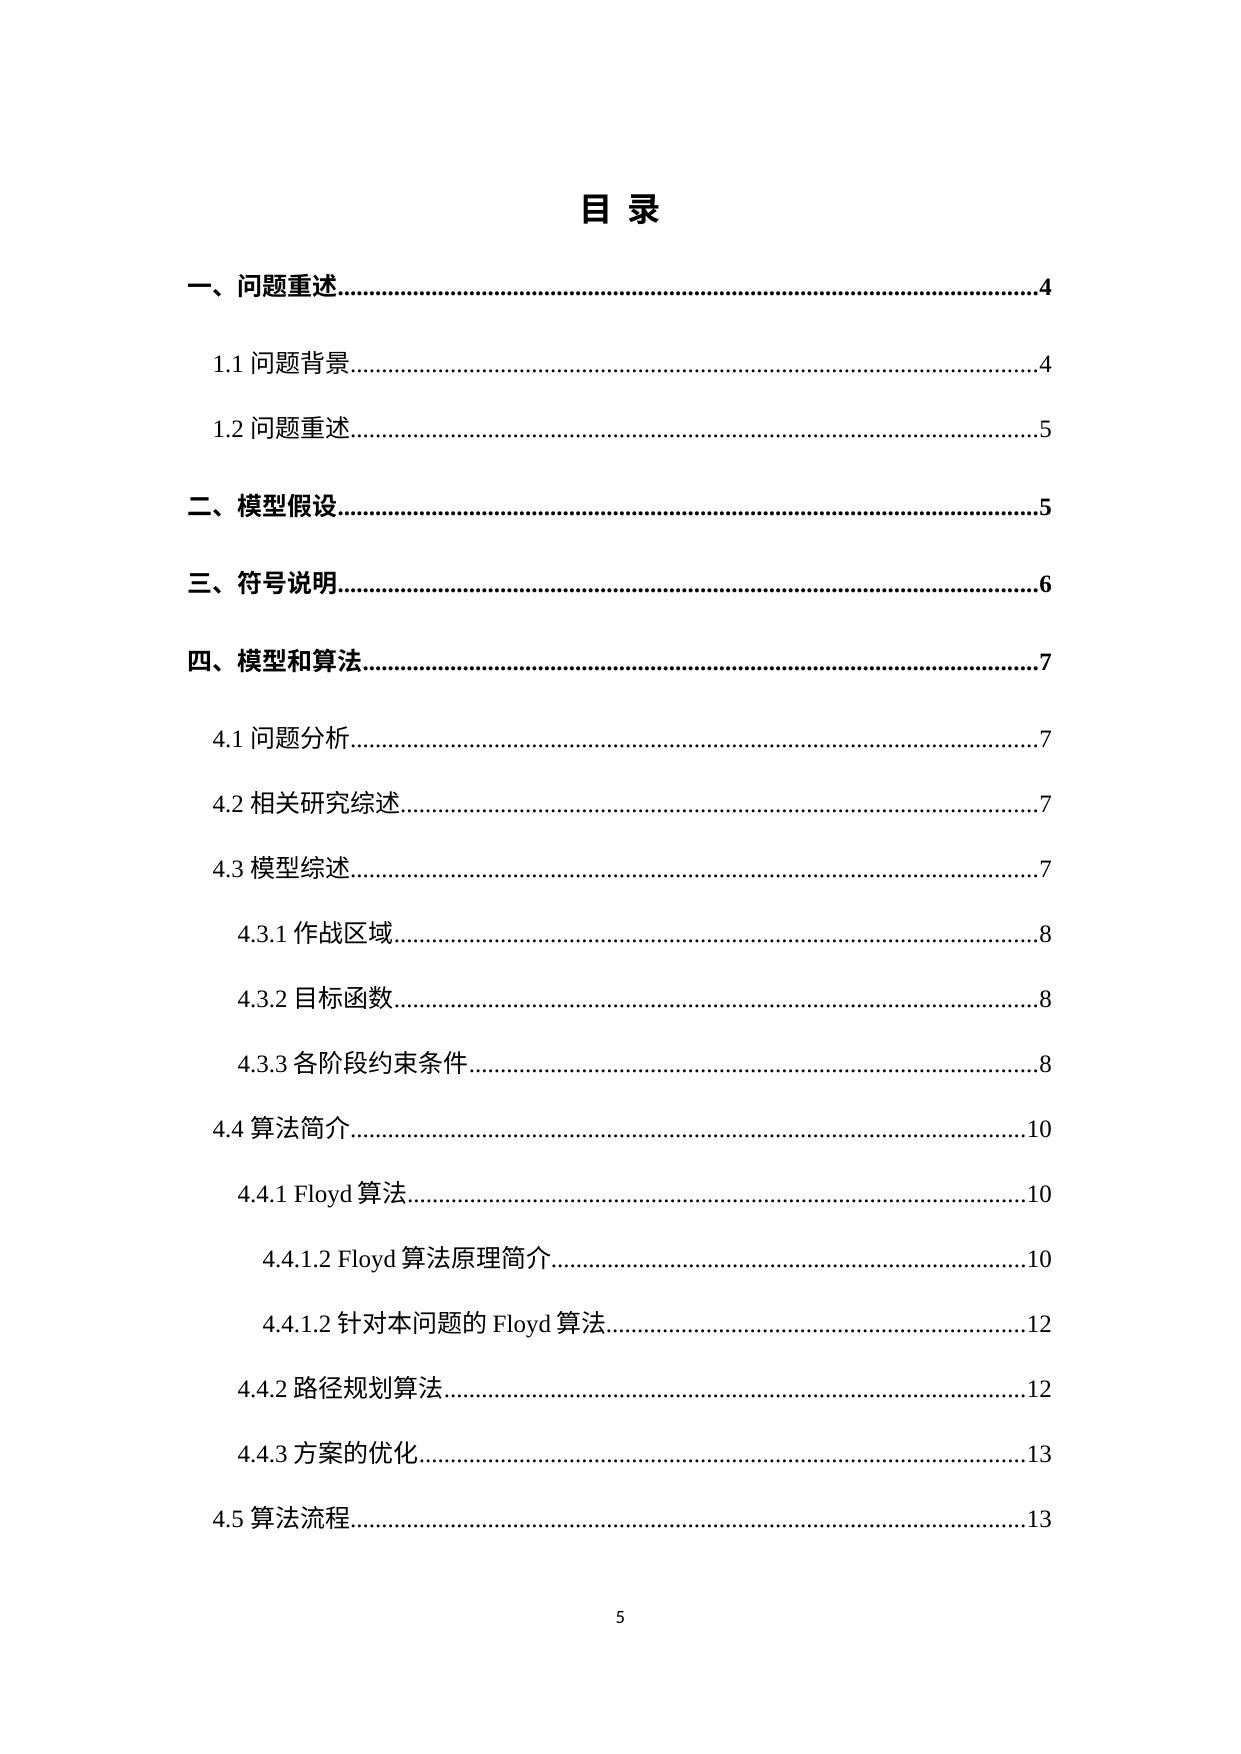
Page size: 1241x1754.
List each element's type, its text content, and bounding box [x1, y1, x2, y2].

text 一、问题重述 4 [187, 252, 1053, 317]
text 4.4.3 方案的优化 13 [237, 1419, 1053, 1484]
text 1.1 问题背景 4 [212, 329, 1053, 394]
text 4.3.1 作战区域 8 [237, 899, 1053, 964]
text 目 录 [187, 174, 1053, 239]
text 4.3.2 目标函数 8 [237, 964, 1053, 1029]
text 4.4.2 路径规划算法 12 [237, 1354, 1053, 1419]
text 1.2 问题重述 5 [212, 394, 1053, 459]
text 4.4.1 Floyd算法 10 [237, 1159, 1053, 1224]
text 二、模型假设 5 [187, 472, 1053, 537]
text 4.5 算法流程 13 [212, 1484, 1053, 1549]
text 三、符号说明 6 [187, 549, 1053, 614]
text 4.4.1.2 Floyd算法原理简介 10 [262, 1224, 1053, 1289]
text 4.4 算法简介 10 [212, 1094, 1053, 1159]
text 4.4.1.2 针对本问题的Floyd算法 12 [262, 1289, 1053, 1354]
text 4.3 模型综述 7 [212, 834, 1053, 899]
text 4.2 相关研究综述 7 [212, 769, 1053, 834]
text 4.1 问题分析 7 [212, 704, 1053, 769]
text 4.3.3 各阶段约束条件 8 [237, 1029, 1053, 1094]
text 四、模型和算法 7 [187, 627, 1053, 692]
